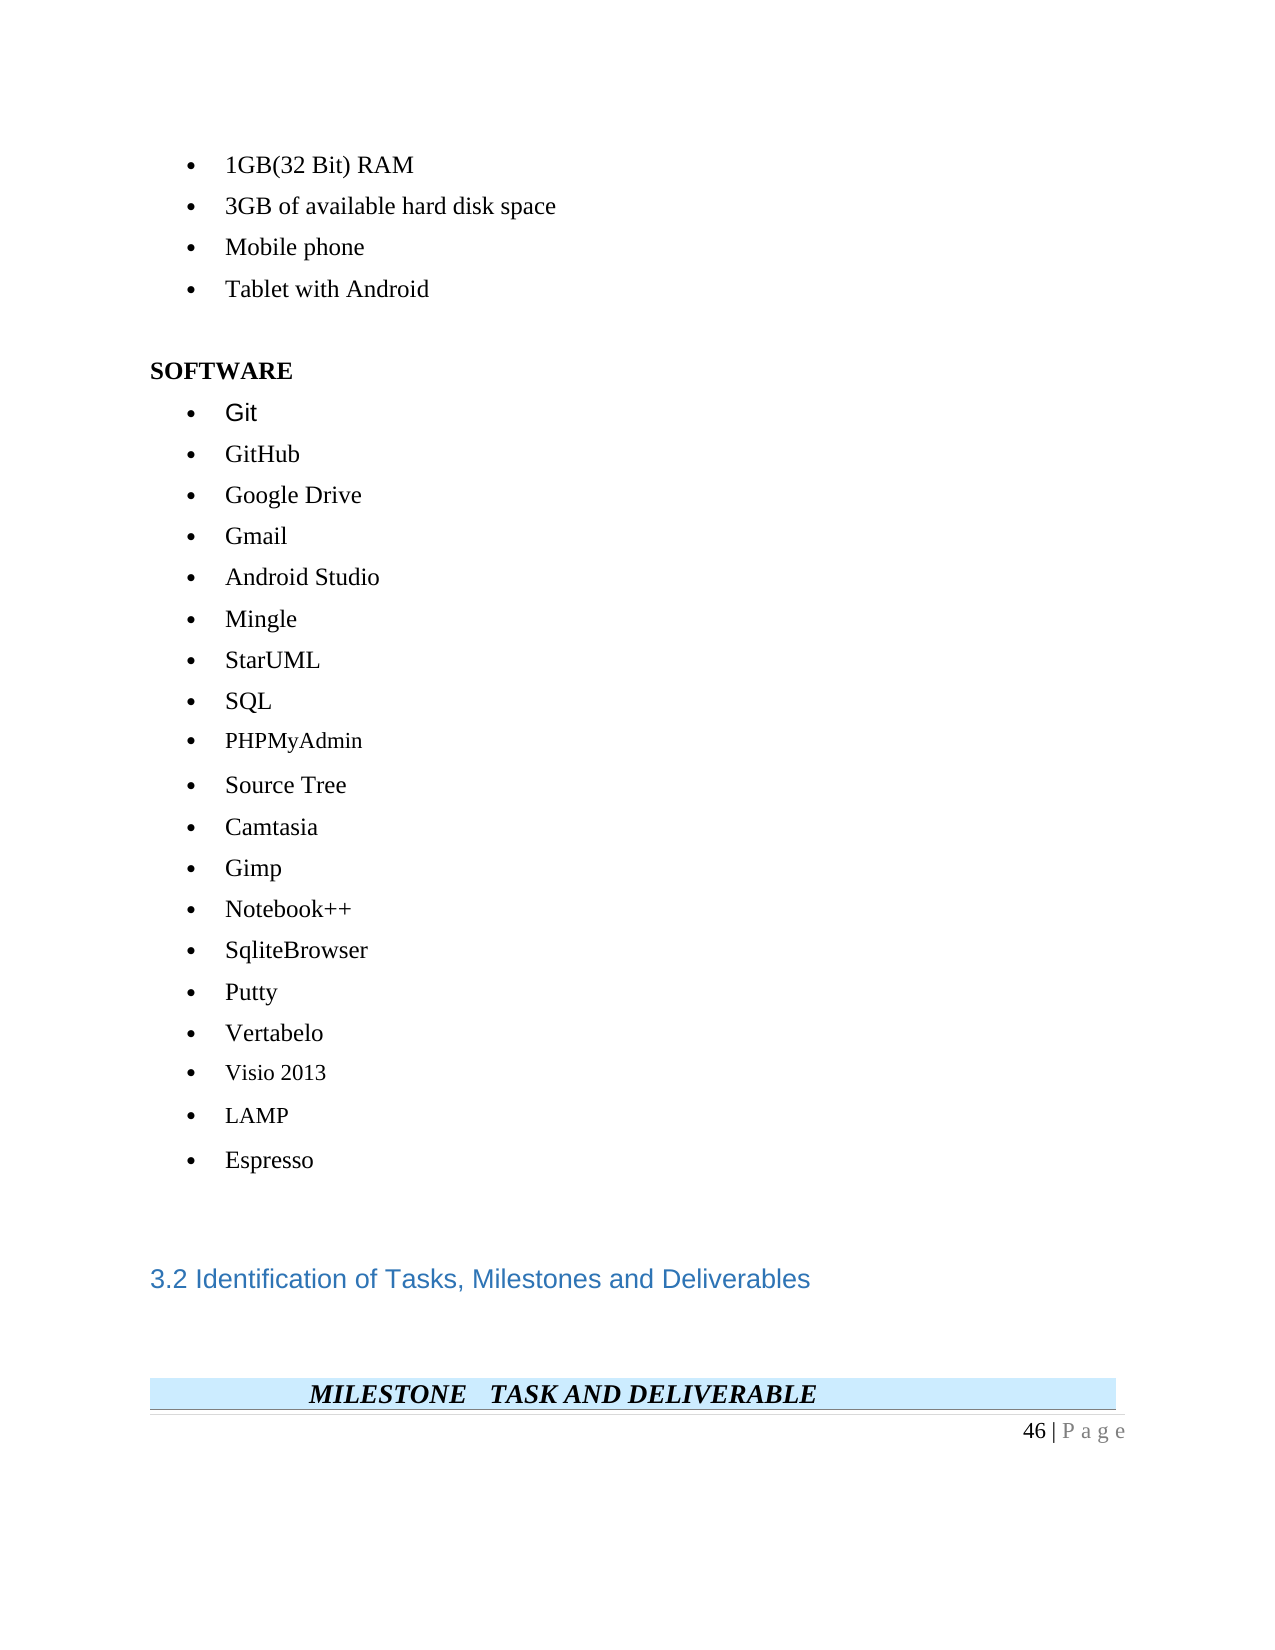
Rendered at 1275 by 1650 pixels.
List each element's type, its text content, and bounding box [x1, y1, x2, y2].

text SOFTWARE [150, 356, 1125, 385]
list Git [187, 397, 1125, 426]
list SQL [187, 686, 1125, 715]
list Gmail [187, 521, 1125, 550]
list Mingle [187, 604, 1125, 632]
subtitle 3.2 Identification of Tasks, Milestones and Deliverables [150, 1263, 1125, 1294]
list Google Drive [187, 480, 1125, 509]
list Espresso [187, 1145, 1125, 1174]
list LAMP [187, 1102, 1125, 1129]
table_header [478, 1378, 1116, 1409]
list Camtasia [187, 812, 1125, 841]
list Tablet with Android [187, 274, 1125, 302]
list 3GB of available hard disk space [187, 191, 1125, 220]
list Visio 2013 [187, 1059, 1125, 1086]
list Mobile phone [187, 232, 1125, 261]
list PHPMyAdmin [187, 727, 1125, 754]
list Gimp [187, 853, 1125, 882]
list 1GB(32 Bit) RAM [187, 150, 1125, 179]
list GitHub [187, 439, 1125, 467]
list Source Tree [187, 771, 1125, 799]
list Vertabelo [187, 1018, 1125, 1047]
list Android Studio [187, 562, 1125, 591]
list Notebook++ [187, 894, 1125, 923]
list SqliteBrowser [187, 936, 1125, 964]
table_header MILESTONE [150, 1378, 478, 1409]
list StarUML [187, 645, 1125, 674]
list Putty [187, 977, 1125, 1006]
